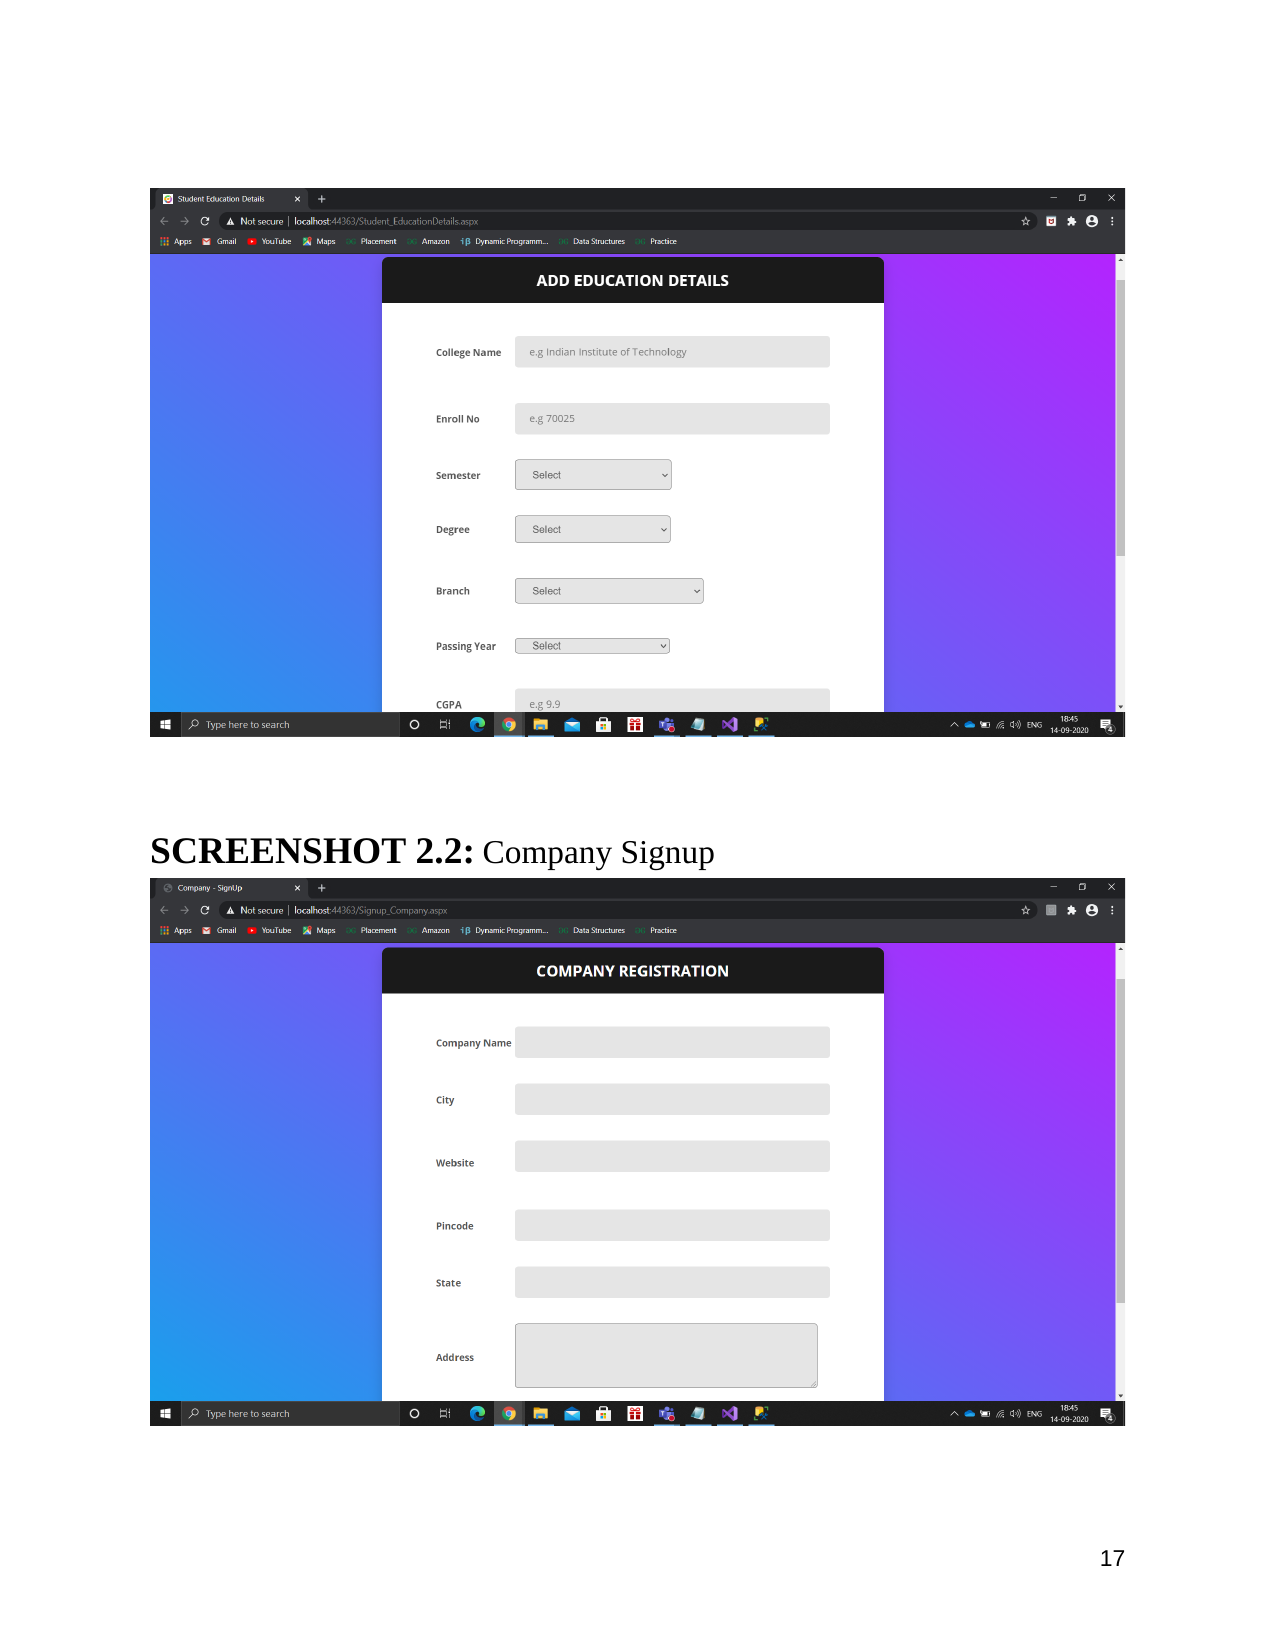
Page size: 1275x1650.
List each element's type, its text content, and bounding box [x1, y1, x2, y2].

picture [150, 188, 1125, 737]
picture [150, 878, 1125, 1426]
text SCREENSHOT 2.2: Company Signup [150, 828, 1125, 872]
